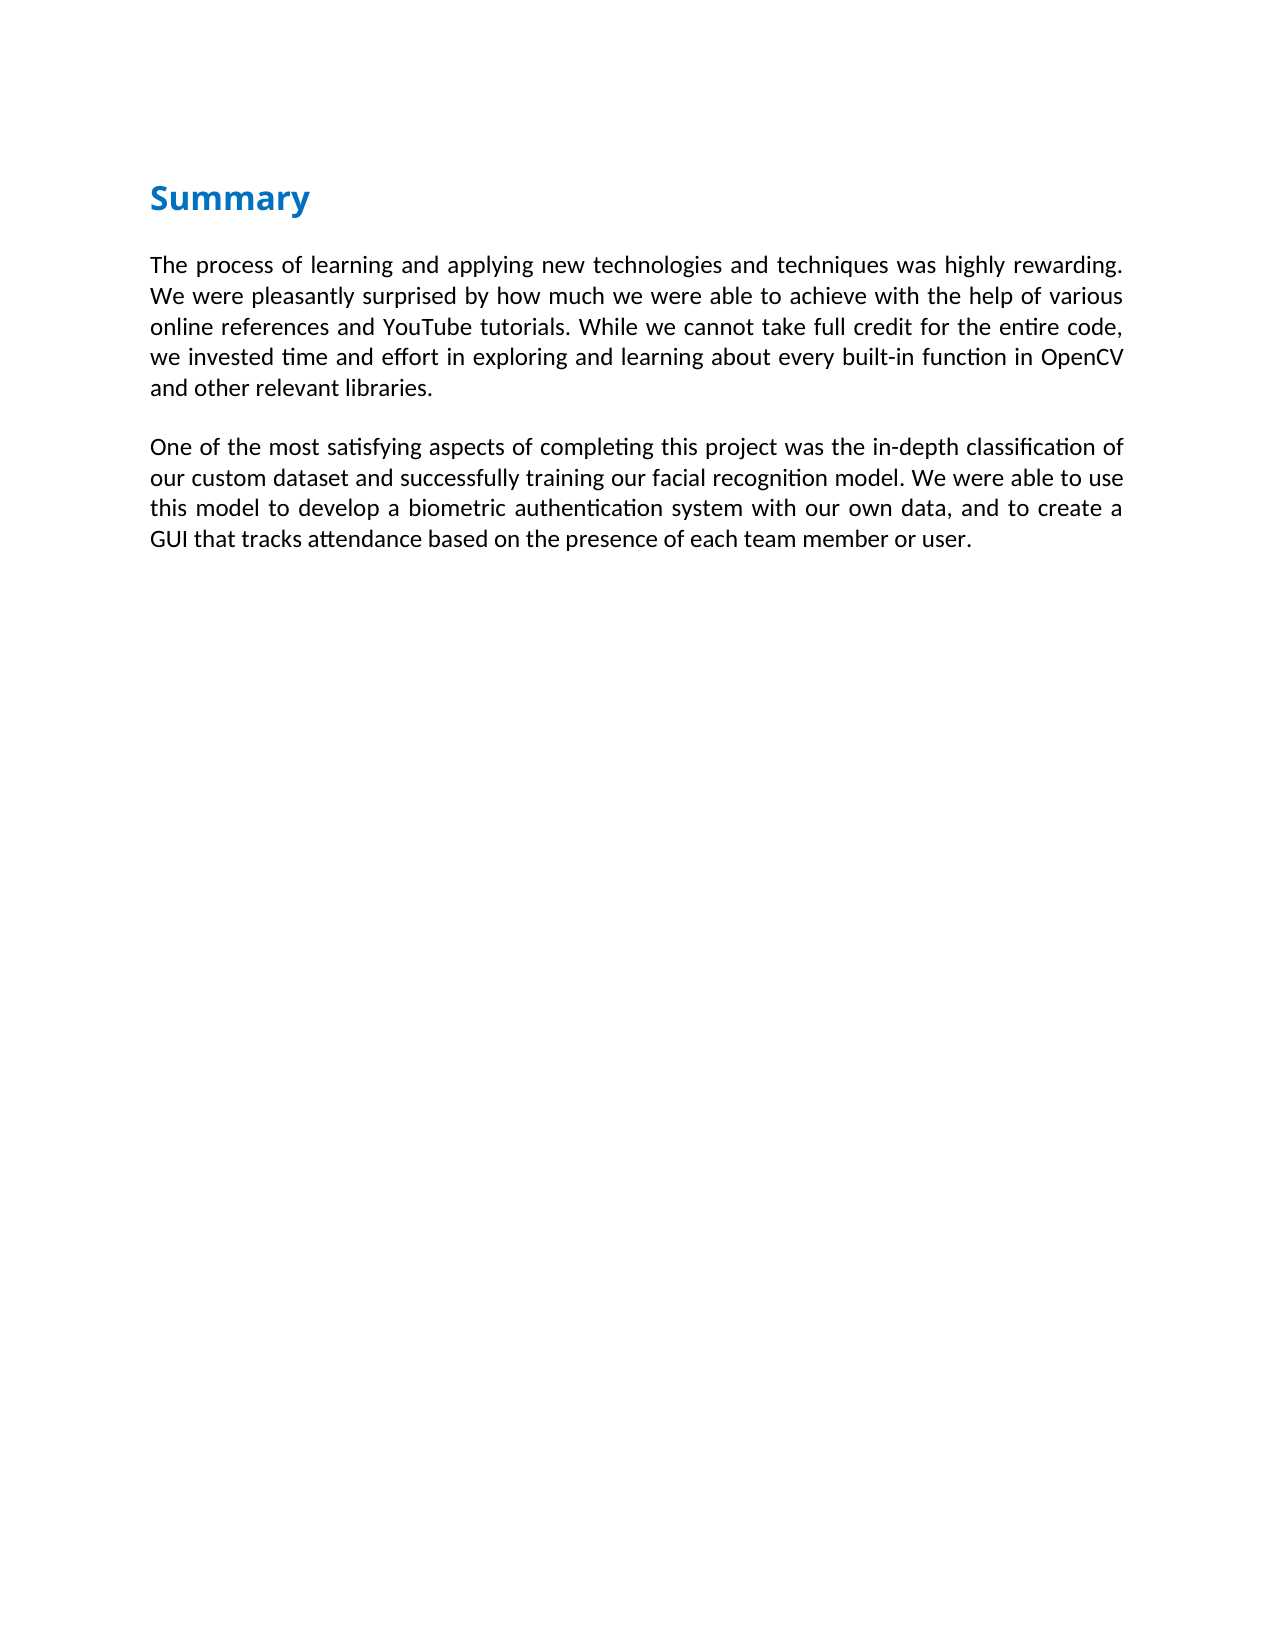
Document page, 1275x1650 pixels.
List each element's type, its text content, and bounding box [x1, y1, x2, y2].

text One of the most satisfying aspects of completing this project was the in-depth classification of our custom dataset and successfully training our facial recognition model. We were able to use this model to develop a biometric authentication system with our own data, and to create a GUI that tracks attendance based on the presence of each team member or user. [150, 431, 1125, 553]
text The process of learning and applying new technologies and techniques was highly rewarding. We were pleasantly surprised by how much we were able to achieve with the help of various online references and YouTube tutorials. While we cannot take full credit for the entire code, we invested time and effort in exploring and learning about every built-in function in OpenCV and other relevant libraries. [150, 249, 1125, 402]
subtitle Summary [150, 175, 1125, 220]
